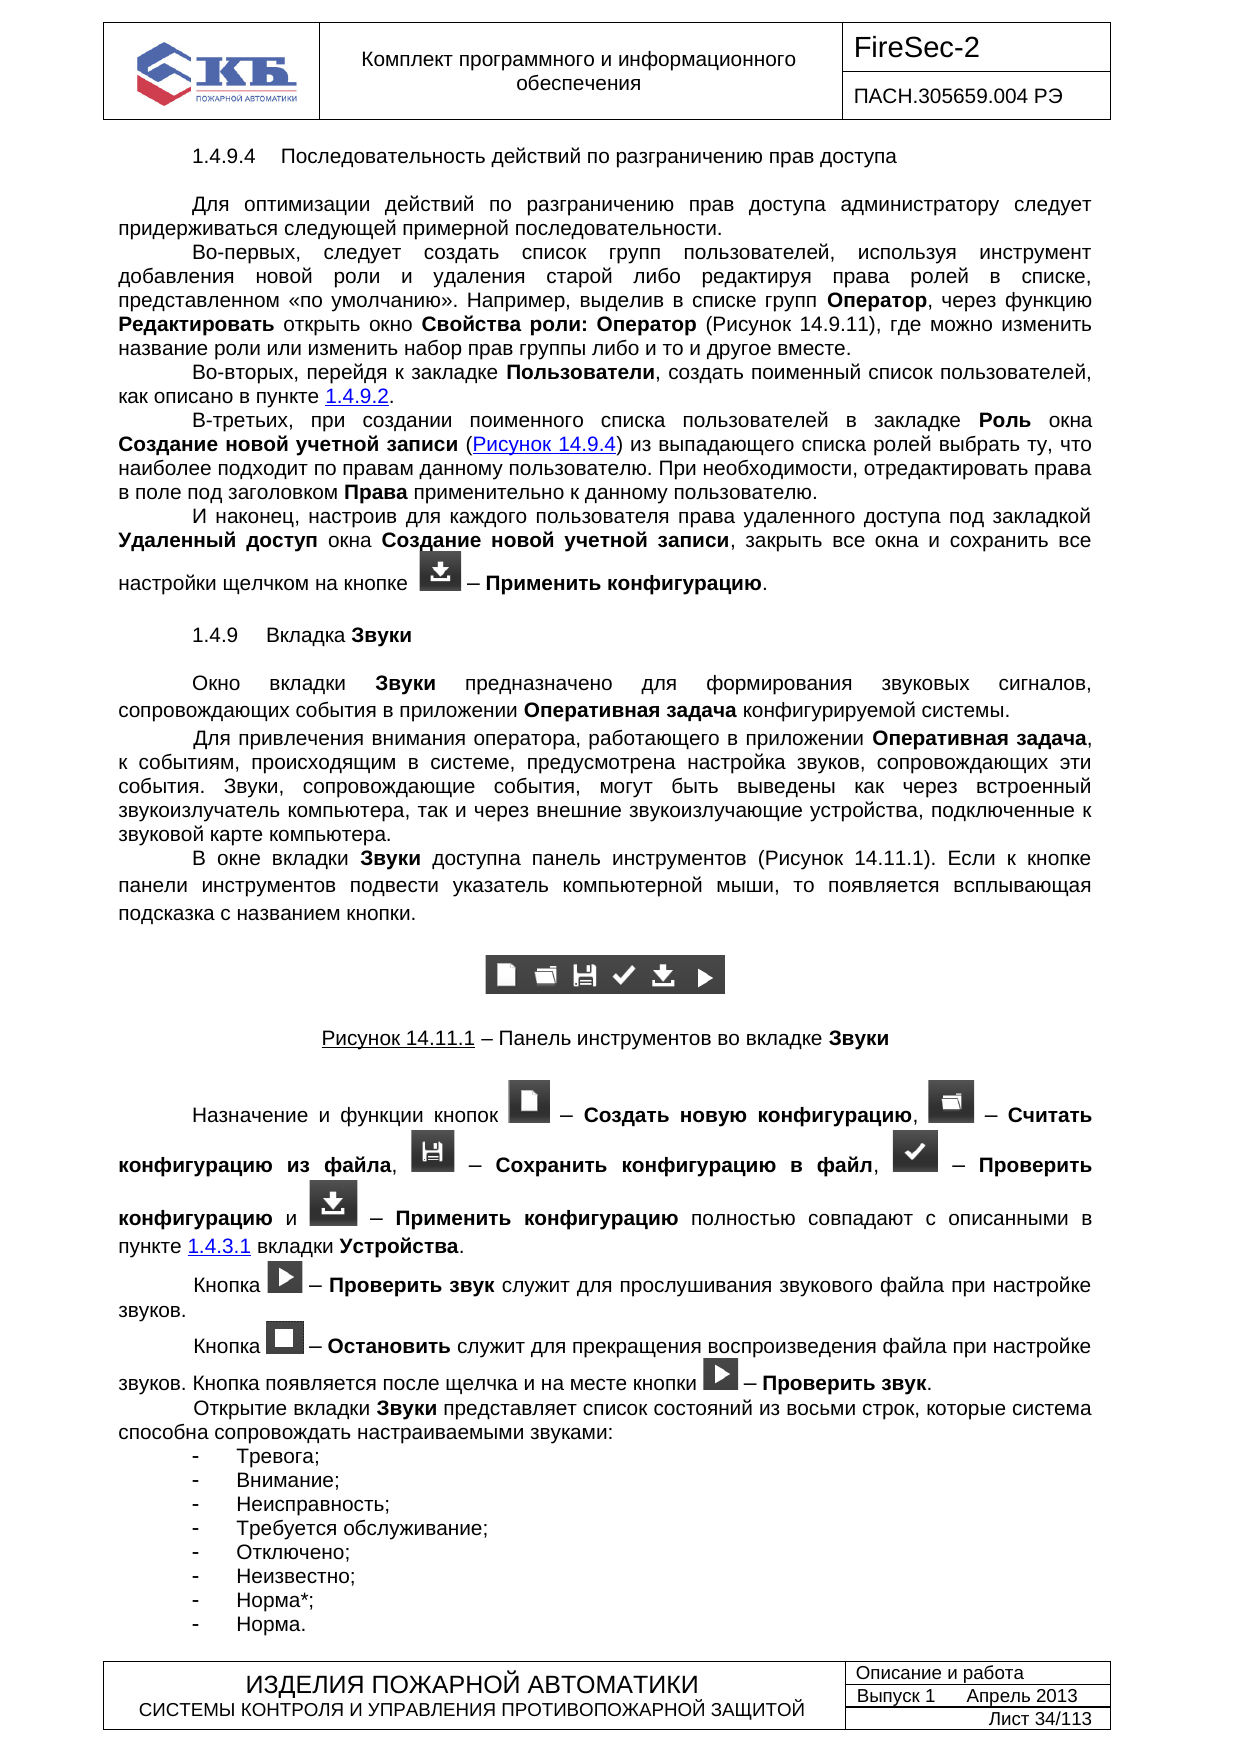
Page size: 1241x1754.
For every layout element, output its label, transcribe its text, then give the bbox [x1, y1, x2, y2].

list Кнопка – Остановить служит для прекращения воспроизведения файла при настройке звуков. Кнопка появляется после щелчка и на месте кнопки – Проверить звук. [118, 1322, 1092, 1396]
list Последовательность действий по разграничению прав доступа [118, 144, 1092, 168]
picture [928, 1080, 975, 1123]
picture [892, 1130, 938, 1172]
list Кнопка – Проверить звук служит для прослушивания звукового файла при настройке звуков. [118, 1261, 1092, 1322]
list Тревога; [118, 1443, 1092, 1468]
list Для оптимизации действий по разграничению прав доступа администратору следует придерживаться следующей примерной последовательности. [118, 192, 1092, 240]
list Отключено; [118, 1540, 1092, 1564]
picture [485, 955, 725, 994]
picture [309, 1180, 358, 1226]
list Во-первых, следует создать список групп пользователей, используя инструмент добавления новой роли и удаления старой либо редактируя права ролей в списке, представленном «по умолчанию». Например, выделив в списке групп Оператор, через функцию Редактировать открыть окно Свойства роли: Оператор (Рисунок 14.9.11), где можно изменить название роли или изменить набор прав группы либо и то и другое вместе. [118, 240, 1092, 360]
list Рисунок 14.11.1 – Панель инструментов во вкладке Звуки [118, 1026, 1092, 1049]
list Неизвестно; [118, 1564, 1092, 1588]
list В-третьих, при создании поименного списка пользователей в закладке Роль окна Создание новой учетной записи (Рисунок 14.9.4) из выпадающего списка ролей выбрать ту, что наиболее подходит по правам данному пользователю. При необходимости, отредактировать права в поле под заголовком Права применительно к данному пользователю. [118, 408, 1092, 504]
list Для привлечения внимания оператора, работающего в приложении Оперативная задача, к событиям, происходящим в системе, предусмотрена настройка звуков, сопровождающих эти события. Звуки, сопровождающие события, могут быть выведены как через встроенный звукоизлучатель компьютера, так и через внешние звукоизлучающие устройства, подключенные к звуковой карте компьютера. [118, 726, 1092, 845]
list Норма*; [118, 1588, 1092, 1612]
list Вкладка Звуки [118, 623, 1092, 647]
list Неисправность; [118, 1492, 1092, 1516]
picture [508, 1080, 550, 1123]
list Назначение и функции кнопок – Создать новую конфигурацию, – Считать конфигурацию из файла, – Сохранить конфигурацию в файл, – Проверить конфигурацию и – Применить конфигурацию полностью совпадают с описанными в пункте 1.4.3.1 вкладки Устройства. [118, 1081, 1092, 1258]
list Требуется обслуживание; [118, 1516, 1092, 1540]
list В окне вкладки Звуки доступна панель инструментов (Рисунок 14.11.1). Если к кнопке панели инструментов подвести указатель компьютерной мыши, то появляется всплывающая подсказка с названием кнопки. [118, 845, 1092, 924]
list Норма. [118, 1612, 1092, 1636]
list Во-вторых, перейдя к закладке Пользователи, создать поименный список пользователей, как описано в пункте 1.4.9.2. [118, 360, 1092, 408]
list И наконец, настроив для каждого пользователя права удаленного доступа под закладкой Удаленный доступ окна Создание новой учетной записи, закрыть все окна и сохранить все настройки щелчком на кнопке – Применить конфигурацию. [118, 504, 1092, 595]
picture [419, 551, 462, 591]
picture [411, 1130, 455, 1172]
picture [133, 34, 310, 115]
picture [267, 1261, 303, 1293]
picture [703, 1358, 739, 1390]
list Открытие вкладки Звуки представляет список состояний из восьми строк, которые система способна сопровождать настраиваемыми звуками: [118, 1396, 1092, 1443]
list Внимание; [118, 1468, 1092, 1492]
picture [266, 1321, 304, 1354]
list Окно вкладки Звуки предназначено для формирования звуковых сигналов, сопровождающих события в приложении Оперативная задача конфигурируемой системы. [118, 671, 1092, 722]
